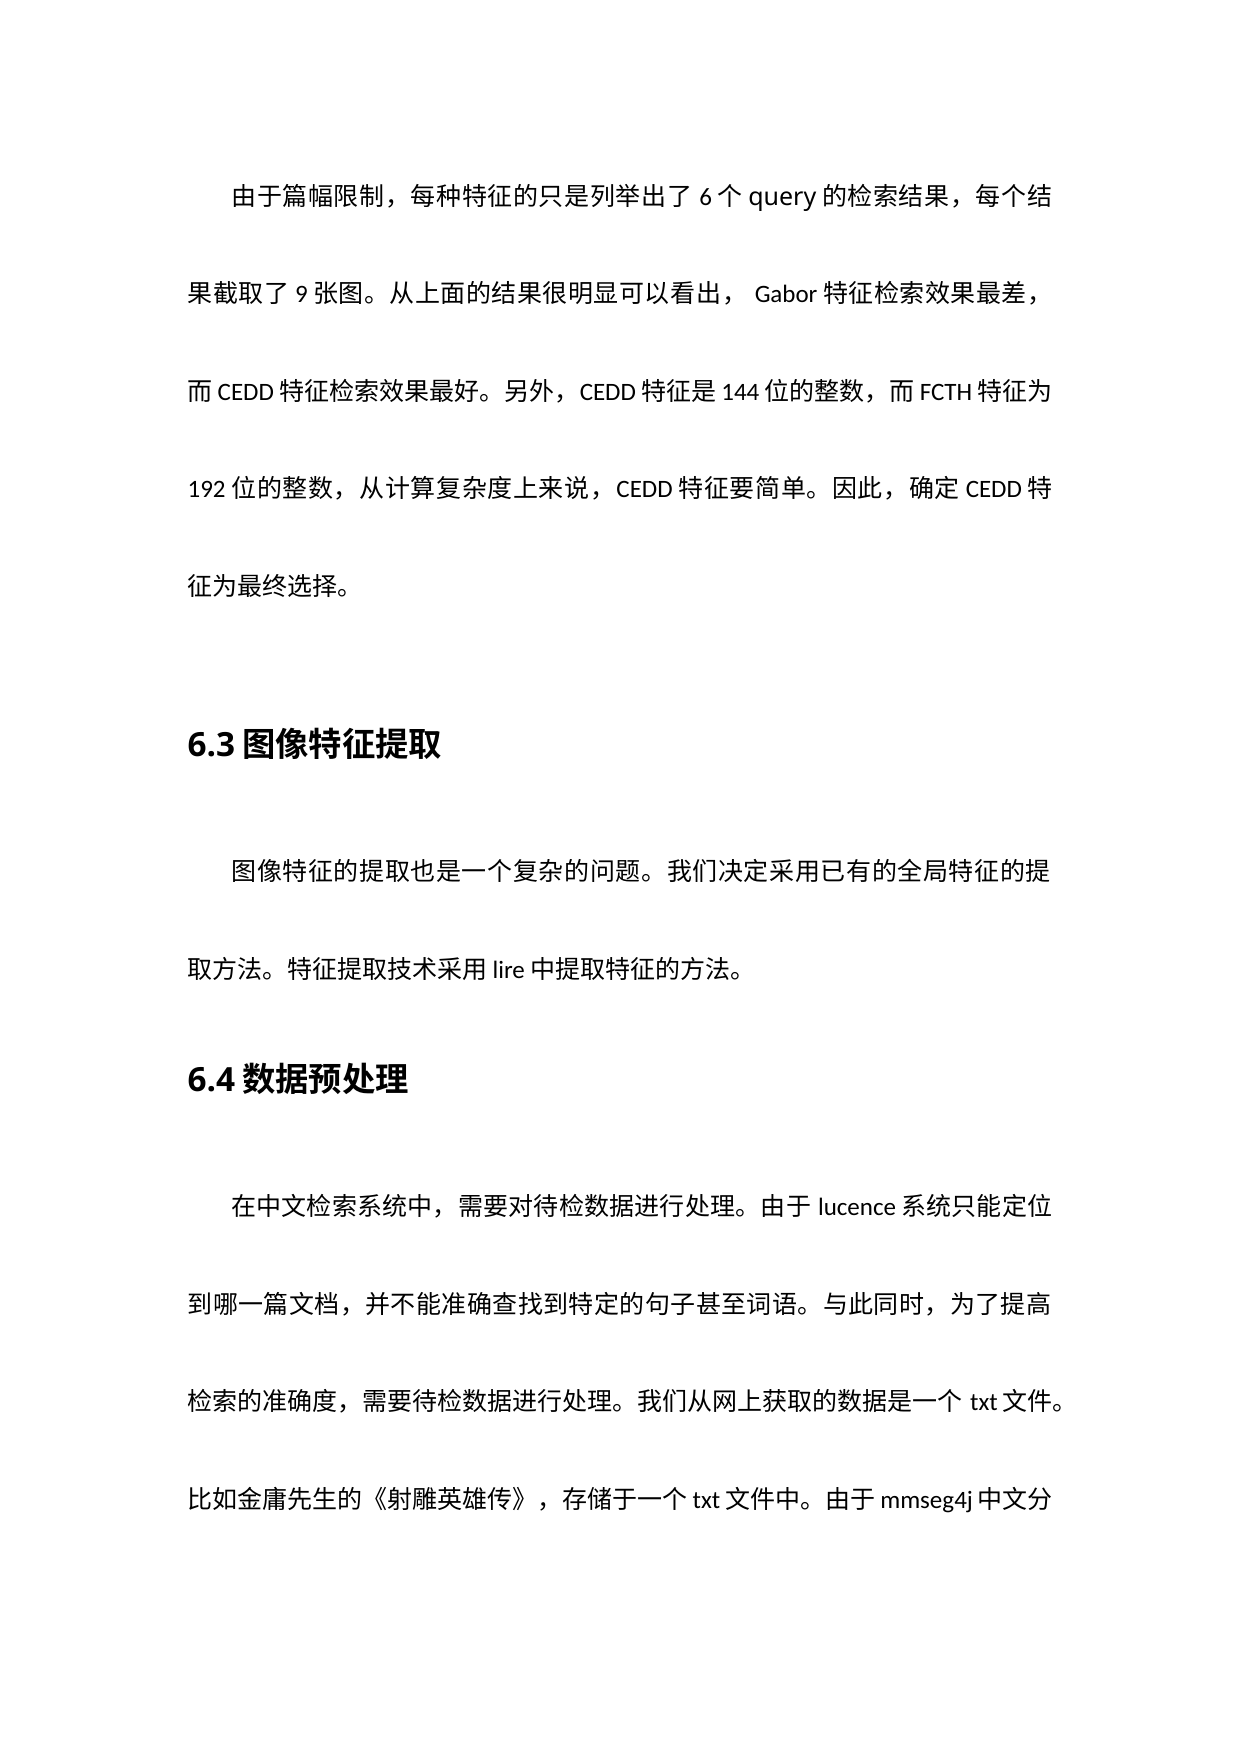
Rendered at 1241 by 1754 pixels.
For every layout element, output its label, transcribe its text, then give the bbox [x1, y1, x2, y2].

subtitle 6.3图像特征提取 [187, 710, 1053, 775]
text 由于篇幅限制，每种特征的只是列举出了6个query的检索结果，每个结果截取了9张图。从上面的结果很明显可以看出， Gabor特征检索效果最差，而CEDD特征检索效果最好。另外，CEDD特征是144位的整数，而FCTH特征为192位的整数，从计算复杂度上来说，CEDD特征要简单。因此，确定CEDD特征为最终选择。 [187, 162, 1053, 617]
subtitle 6.4数据预处理 [187, 1045, 1053, 1110]
text 图像特征的提取也是一个复杂的问题。我们决定采用已有的全局特征的提取方法。特征提取技术采用lire中提取特征的方法。 [187, 837, 1053, 1000]
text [187, 1172, 1053, 1530]
